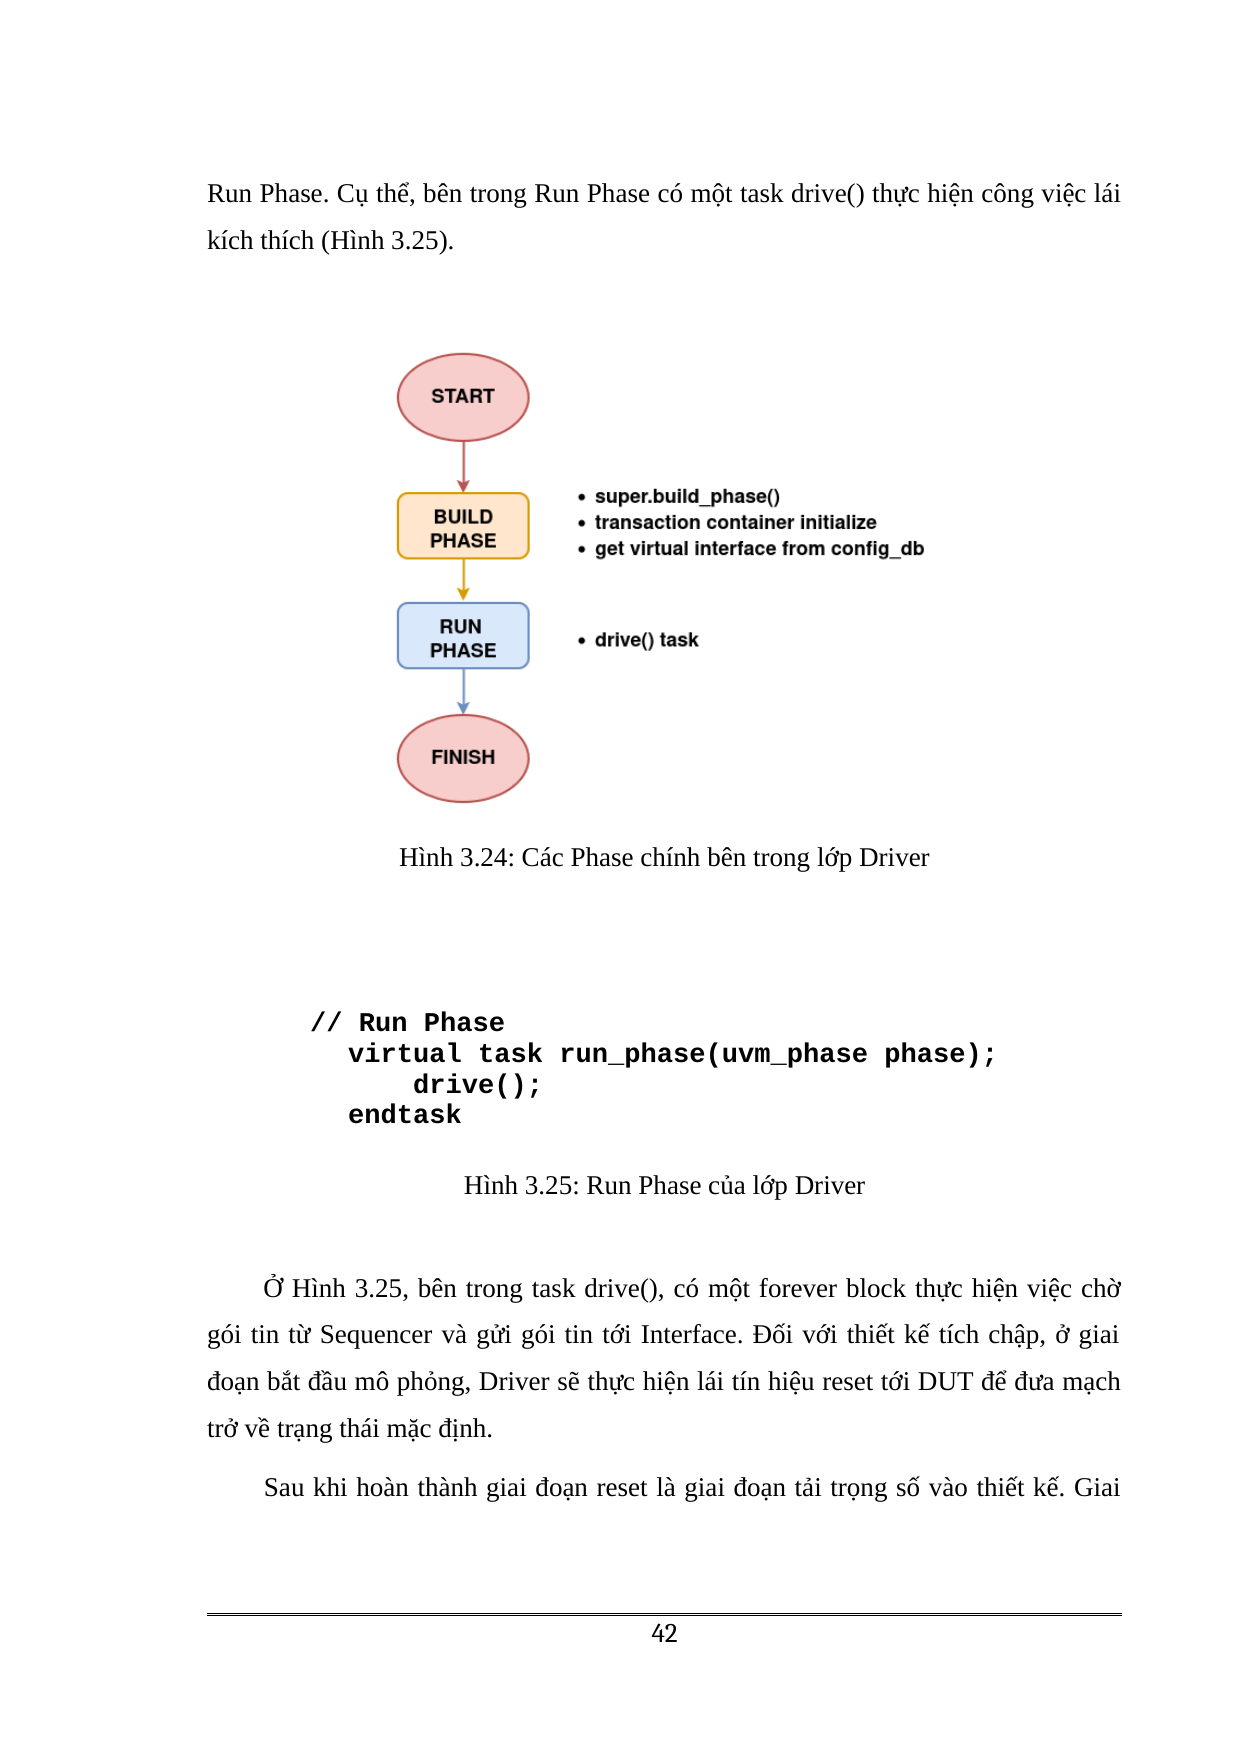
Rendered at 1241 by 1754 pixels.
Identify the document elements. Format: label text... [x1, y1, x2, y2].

picture [387, 342, 999, 814]
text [207, 177, 1122, 255]
table_header // Run Phase virtual task run_phase(uvm_phase phase); drive(); endtask [277, 1004, 1046, 1169]
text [207, 1471, 1122, 1502]
